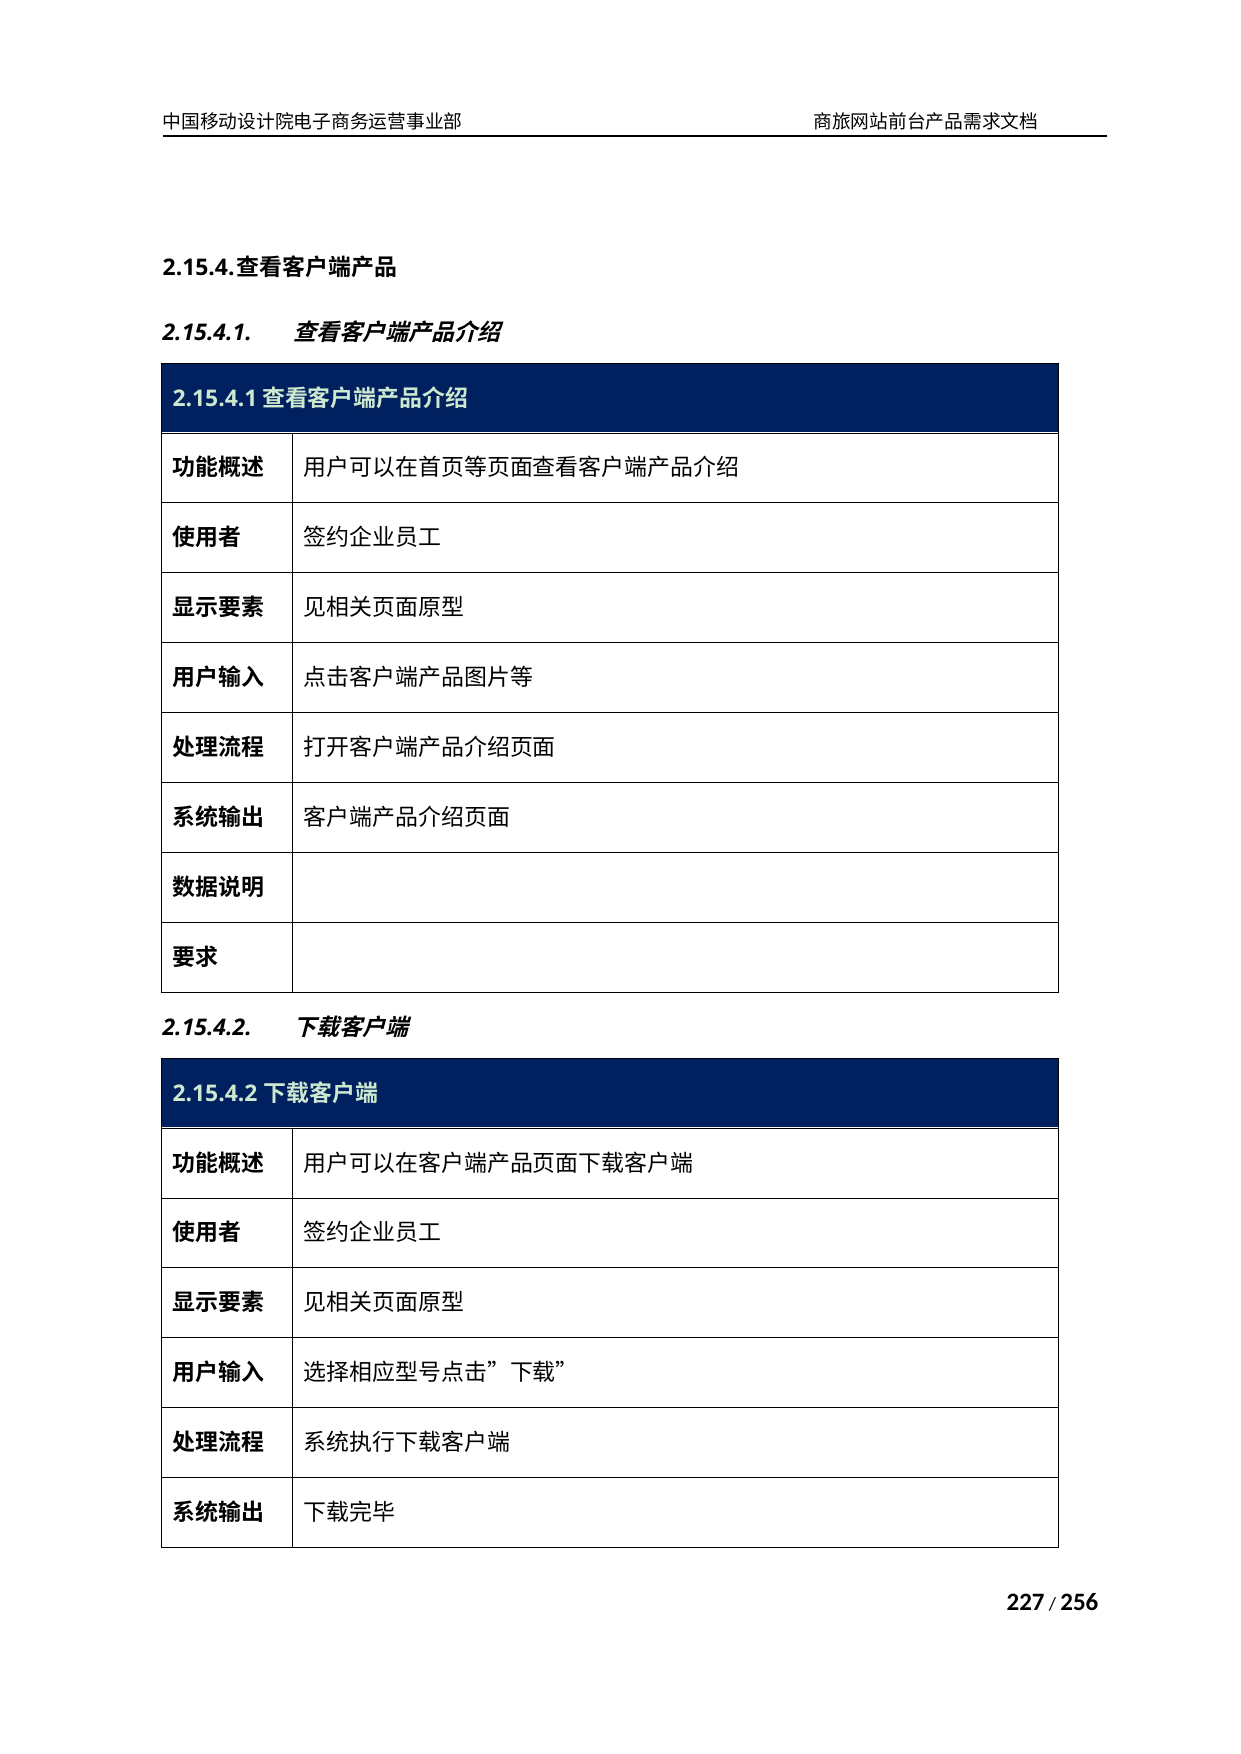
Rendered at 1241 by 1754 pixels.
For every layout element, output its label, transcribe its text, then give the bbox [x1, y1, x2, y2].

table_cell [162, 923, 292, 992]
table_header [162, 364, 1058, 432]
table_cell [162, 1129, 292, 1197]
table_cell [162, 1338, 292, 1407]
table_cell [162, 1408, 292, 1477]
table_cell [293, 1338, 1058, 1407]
subtitle 下载客户端 [162, 993, 1107, 1058]
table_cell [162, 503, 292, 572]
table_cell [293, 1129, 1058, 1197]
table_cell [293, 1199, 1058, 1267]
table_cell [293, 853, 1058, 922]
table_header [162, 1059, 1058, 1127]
subtitle 查看客户端产品介绍 [162, 297, 1107, 362]
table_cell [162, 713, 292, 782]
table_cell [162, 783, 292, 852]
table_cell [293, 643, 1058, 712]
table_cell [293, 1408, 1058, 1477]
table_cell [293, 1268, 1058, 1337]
subtitle 查看客户端产品 [162, 232, 1107, 297]
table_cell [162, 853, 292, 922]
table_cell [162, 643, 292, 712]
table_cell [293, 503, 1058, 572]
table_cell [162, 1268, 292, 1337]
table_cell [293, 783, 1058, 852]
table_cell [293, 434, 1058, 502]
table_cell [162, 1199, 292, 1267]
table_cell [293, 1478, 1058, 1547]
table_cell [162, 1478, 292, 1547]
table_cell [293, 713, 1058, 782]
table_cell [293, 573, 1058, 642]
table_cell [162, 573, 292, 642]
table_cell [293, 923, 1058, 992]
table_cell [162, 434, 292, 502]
